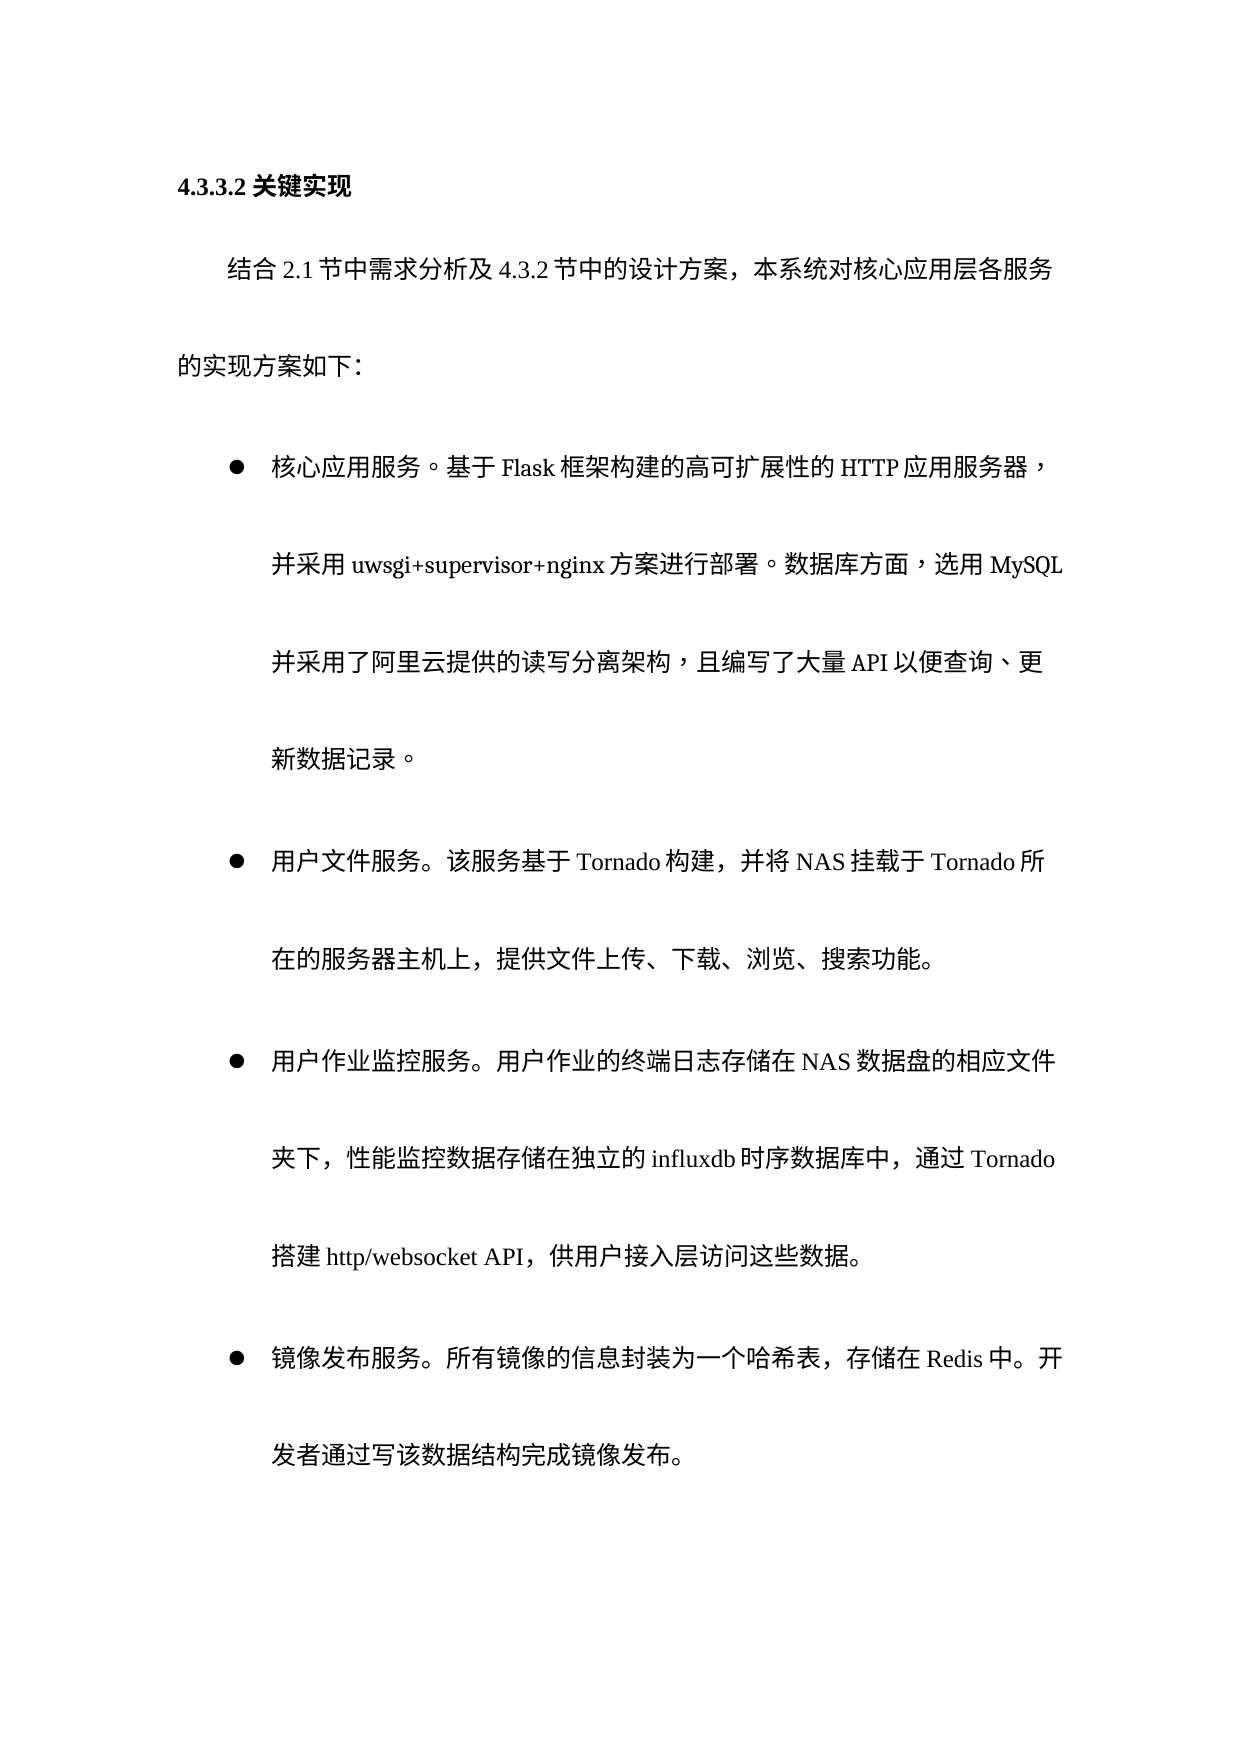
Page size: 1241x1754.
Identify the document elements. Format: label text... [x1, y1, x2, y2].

list 用户文件服务。该服务基于Tornado构建，并将NAS挂载于Tornado所在的服务器主机上，提供文件上传、下载、浏览、搜索功能。 [227, 827, 1063, 990]
list 核心应用服务。基于Flask框架构建的高可扩展性的HTTP应用服务器，并采用uwsgi+supervisor+nginx方案进行部署。数据库方面，选用MySQL并采用了阿里云提供的读写分离架构，且编写了大量API以便查询、更新数据记录。 [227, 434, 1063, 792]
list 镜像发布服务。所有镜像的信息封装为一个哈希表，存储在Redis中。开发者通过写该数据结构完成镜像发布。 [227, 1324, 1063, 1486]
text 结合2.1节中需求分析及4.3.2节中的设计方案，本系统对核心应用层各服务的实现方案如下： [177, 235, 1063, 397]
subtitle 4.3.3.2 关键实现 [177, 152, 1063, 217]
list 用户作业监控服务。用户作业的终端日志存储在NAS数据盘的相应文件夹下，性能监控数据存储在独立的influxdb时序数据库中，通过Tornado搭建http/websocket API，供用户接入层访问这些数据。 [227, 1027, 1063, 1287]
